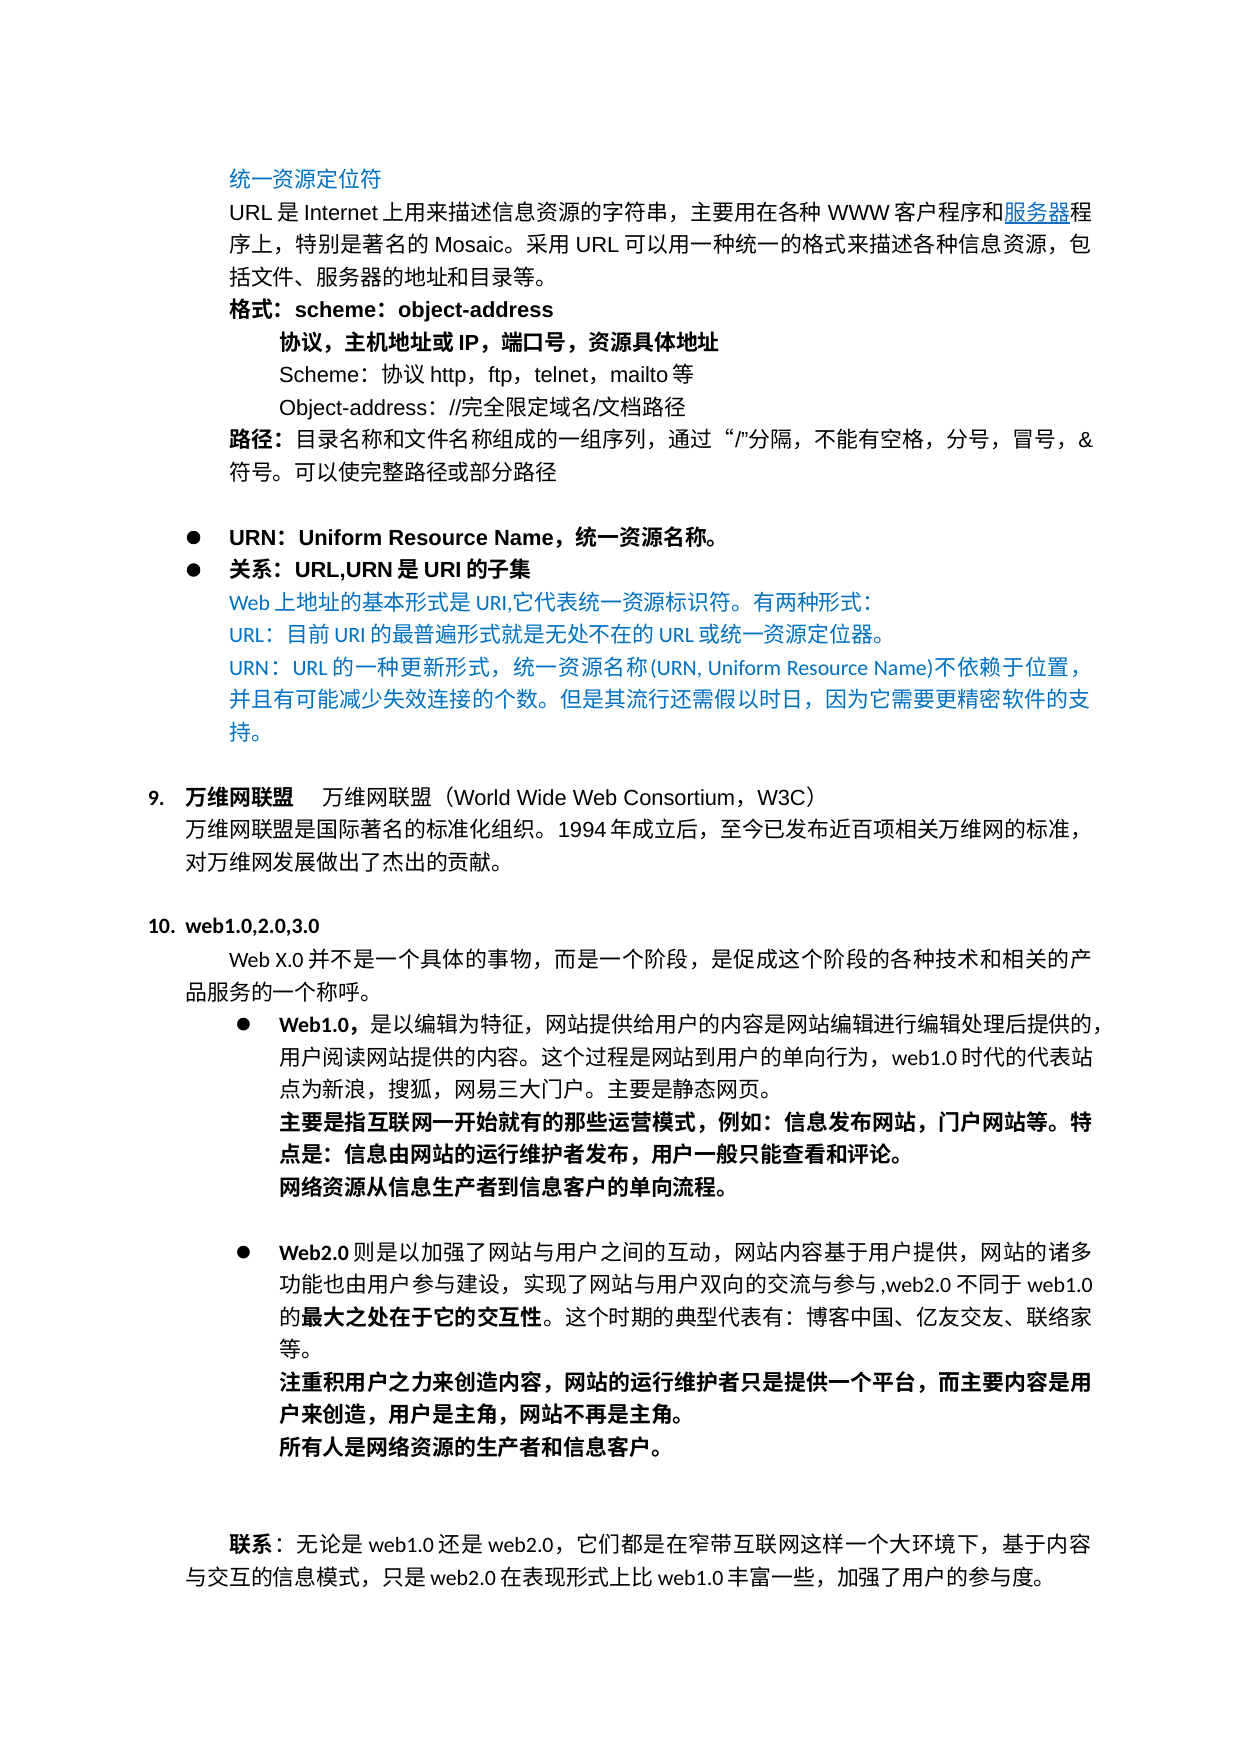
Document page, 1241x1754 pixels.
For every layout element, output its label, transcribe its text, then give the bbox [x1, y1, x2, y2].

list 万维网联盟是国际著名的标准化组织。1994年成立后，至今已发布近百项相关万维网的标准，对万维网发展做出了杰出的贡献。 [185, 842, 1093, 877]
text 主要是指互联网一开始就有的那些运营模式，例如：信息发布网站，门户网站等。特点是：信息由网站的运行维护者发布，用户一般只能查看和评论。 [279, 1104, 1093, 1169]
text 格式：scheme：object-address [229, 292, 1093, 324]
list web1.0,2.0,3.0 [148, 909, 1093, 942]
text 网络资源从信息生产者到信息客户的单向流程。 [279, 1169, 1093, 1202]
text 路径：目录名称和文件名称组成的一组序列，通过“/”分隔，不能有空格，分号，冒号，&符号。可以使完整路径或部分路径 [229, 452, 1093, 487]
text Scheme：协议 http，ftp，telnet，mailto等 [229, 357, 1093, 389]
list 联系：无论是web1.0还是web2.0，它们都是在窄带互联网这样一个大环境下，基于内容与交互的信息模式，只是web2.0在表现形式上比web1.0丰富一些，加强了用户的参与度。 [185, 1527, 1093, 1592]
list URN：Uniform Resource Name，统一资源名称。 [185, 519, 1093, 552]
list Web1.0，是以编辑为特征，网站提供给用户的内容是网站编辑进行编辑处理后提供的，用户阅读网站提供的内容。这个过程是网站到用户的单向行为，web1.0时代的代表站点为新浪，搜狐，网易三大门户。主要是静态网页。 [235, 1007, 1093, 1104]
text URL：目前URI的最普遍形式就是无处不在的URL或统一资源定位器。 [185, 617, 1093, 649]
list Web2.0则是以加强了网站与用户之间的互动，网站内容基于用户提供，网站的诸多功能也由用户参与建设，实现了网站与用户双向的交流与参与,web2.0不同于web1.0的最大之处在于它的交互性。这个时期的典型代表有：博客中国、亿友交友、联络家等。 [235, 1234, 1093, 1364]
text Object-address：//完全限定域名/文档路径 [229, 389, 1093, 422]
text 注重积用户之力来创造内容，网站的运行维护者只是提供一个平台，而主要内容是用户来创造，用户是主角，网站不再是主角。 [279, 1364, 1093, 1429]
text 统一资源定位符 [229, 162, 1093, 194]
list URN：URL的一种更新形式，统一资源名称(URN, Uniform Resource Name)不依赖于位置，并且有可能减少失效连接的个数。但是其流行还需假以时日，因为它需要更精密软件的支持。 [229, 649, 1093, 747]
list 关系：URL,URN是URI的子集 [185, 552, 1093, 584]
text Web上地址的基本形式是URI,它代表统一资源标识符。有两种形式： [185, 584, 1093, 617]
text URL是Internet上用来描述信息资源的字符串，主要用在各种WWW客户程序和服务器程序上，特别是著名的Mosaic。采用URL可以用一种统一的格式来描述各种信息资源，包括文件、服务器的地址和目录等。 [229, 194, 1093, 292]
list 万维网联盟 万维网联盟（World Wide Web Consortium，W3C） [148, 779, 1093, 812]
text 协议，主机地址或IP，端口号，资源具体地址 [229, 324, 1093, 357]
text 所有人是网络资源的生产者和信息客户。 [279, 1429, 1093, 1462]
list Web X.0并不是一个具体的事物，而是一个阶段，是促成这个阶段的各种技术和相关的产品服务的一个称呼。 [185, 942, 1093, 1007]
